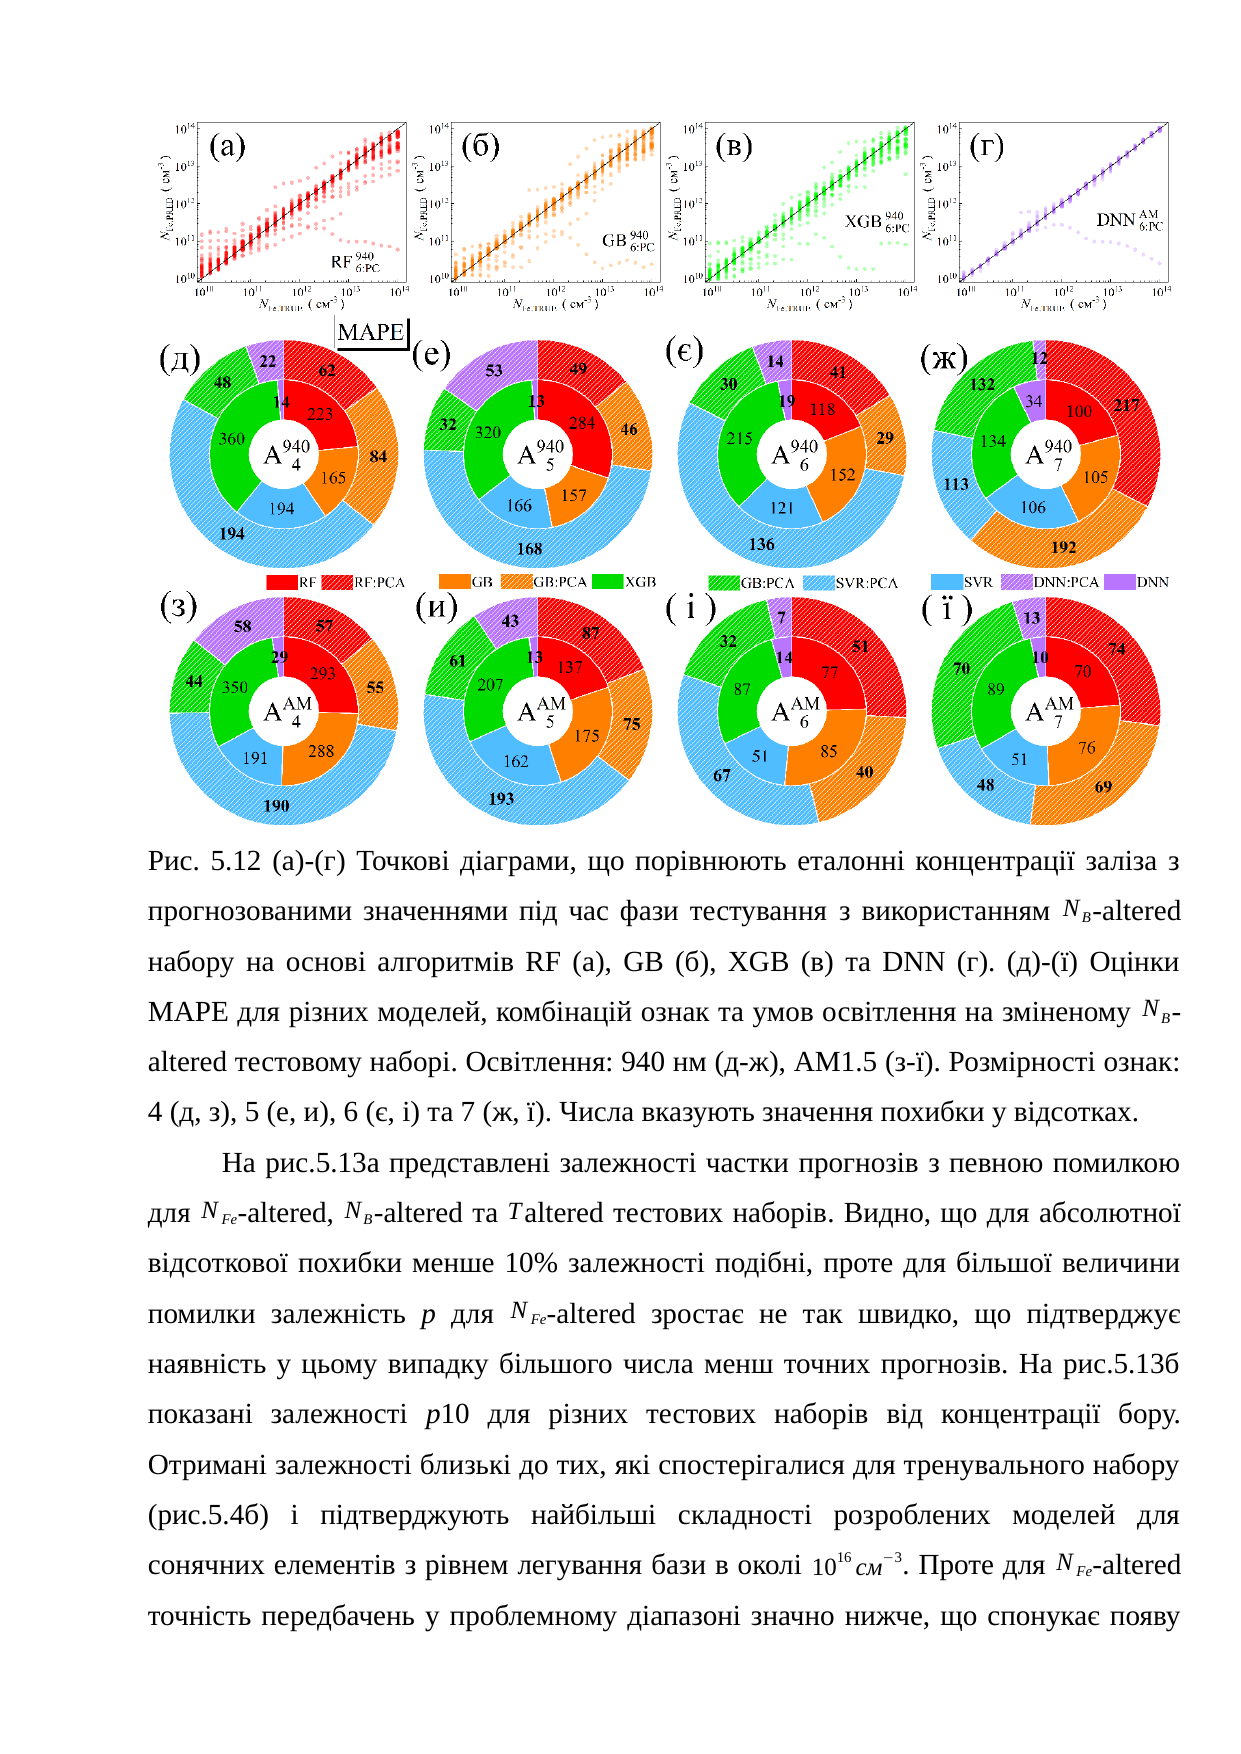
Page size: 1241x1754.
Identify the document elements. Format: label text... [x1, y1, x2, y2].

text Рис. 5.12 (а)-(г) Точкові діаграми, що порівнюють еталонні концентрації заліза з прогнозованими значеннями під час фази тестування з використанням -altered набору на основі алгоритмів RF (a), GB (б), XGB (в) та DNN (г). (д)-(ї) Оцінки MAPE для різних моделей, комбінацій ознак та умов освітлення на зміненому -altered тестовому наборі. Освітлення: 940 нм (д-ж), AM1.5 (з-ї). Розмірності ознак: 4 (д, з), 5 (е, и), 6 (є, і) та 7 (ж, ї). Числа вказують значення похибки у відсотках. [148, 843, 1181, 1128]
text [148, 1145, 1181, 1631]
picture [156, 118, 1173, 827]
